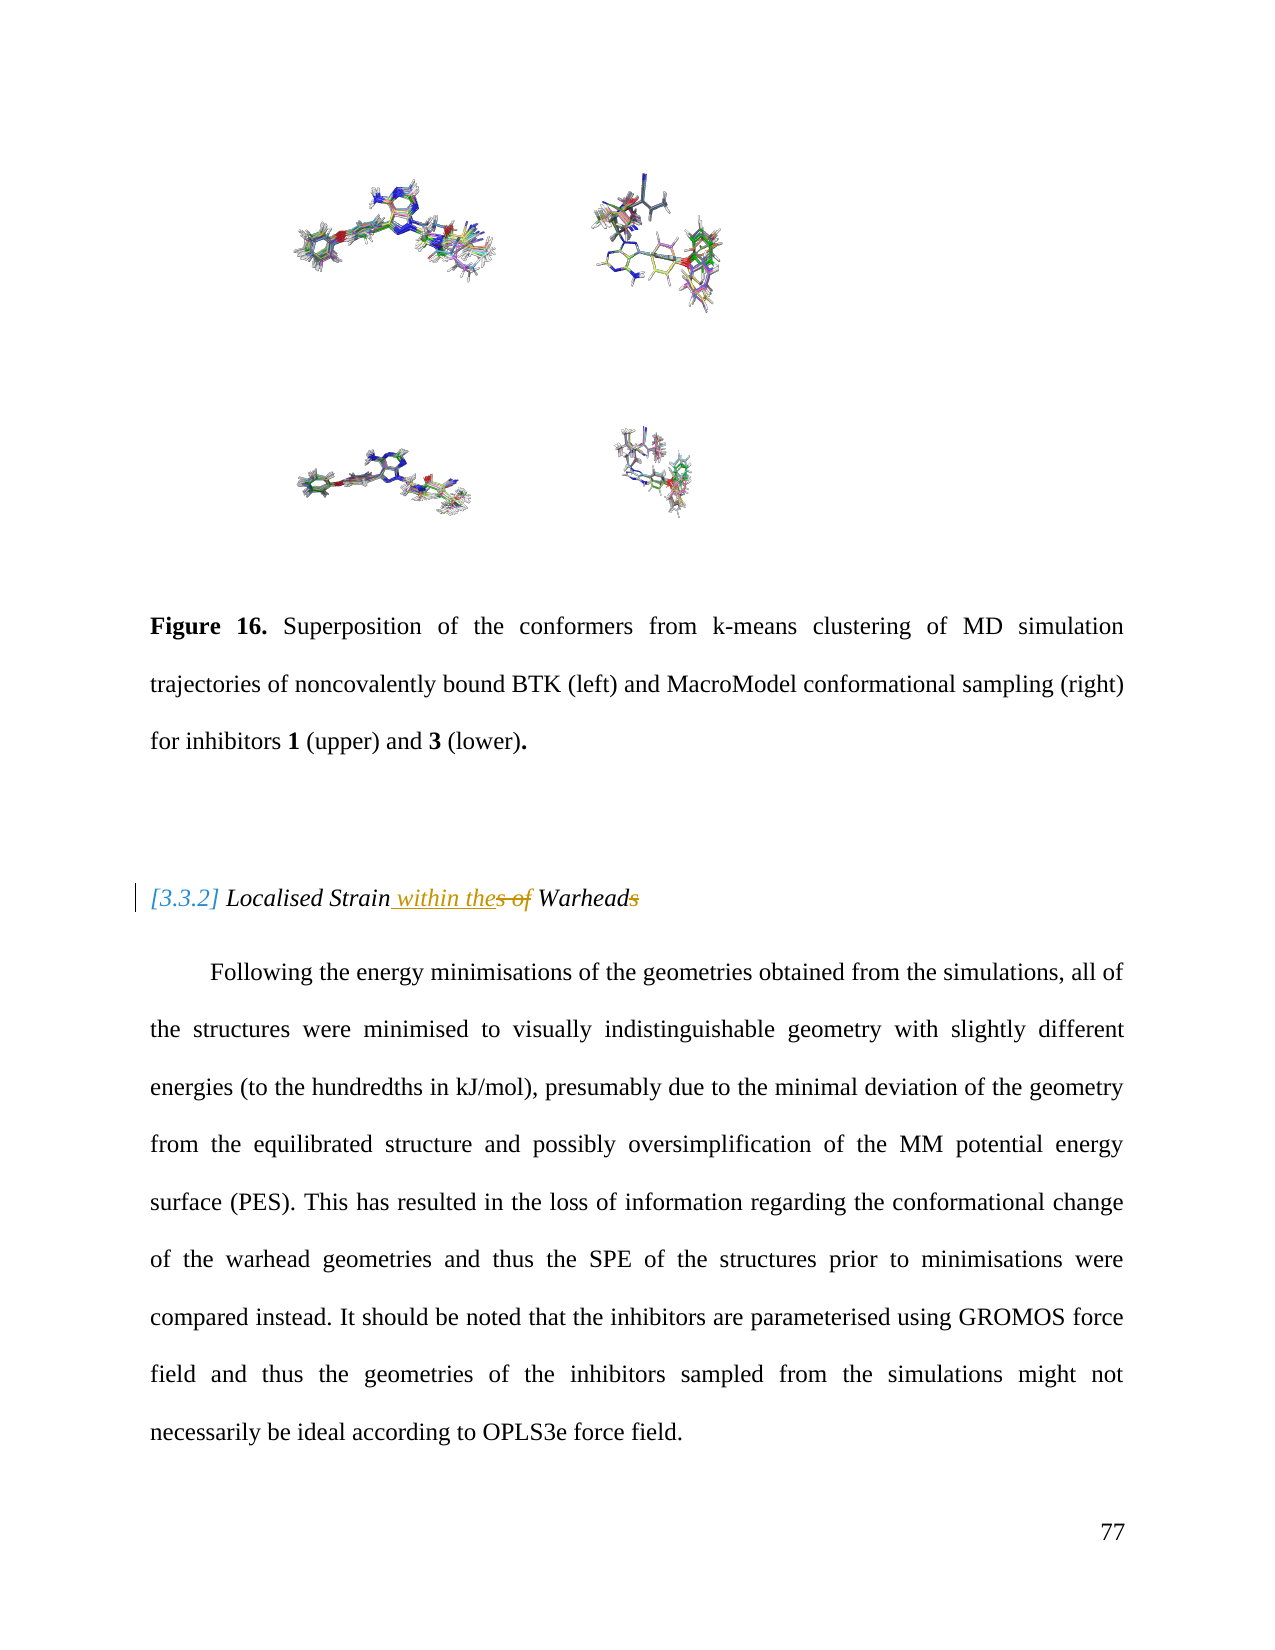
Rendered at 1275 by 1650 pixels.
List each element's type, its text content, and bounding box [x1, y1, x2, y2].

text Figure 16. Superposition of the conformers from k-means clustering of MD simulation trajectories of noncovalently bound BTK (left) and MacroModel conformational sampling (right) for inhibitors 1 (upper) and 3 (lower). [150, 611, 1125, 755]
picture [225, 379, 765, 566]
text Following the energy minimisations of the geometries obtained from the simulations, all of the structures were minimised to visually indistinguishable geometry with slightly different energies (to the hundredths in kJ/mol), presumably due to the minimal deviation of the geometry from the equilibrated structure and possibly oversimplification of the MM potential energy surface (PES). This has resulted in the loss of information regarding the conformational change of the warhead geometries and thus the SPE of the structures prior to minimisations were compared instead. It should be noted that the inhibitors are parameterised using GROMOS force field and thus the geometries of the inhibitors sampled from the simulations might not necessarily be ideal according to OPLS3e force field. [150, 957, 1125, 1446]
picture [225, 150, 773, 334]
subtitle Localised Strain Warhead [150, 883, 1125, 912]
